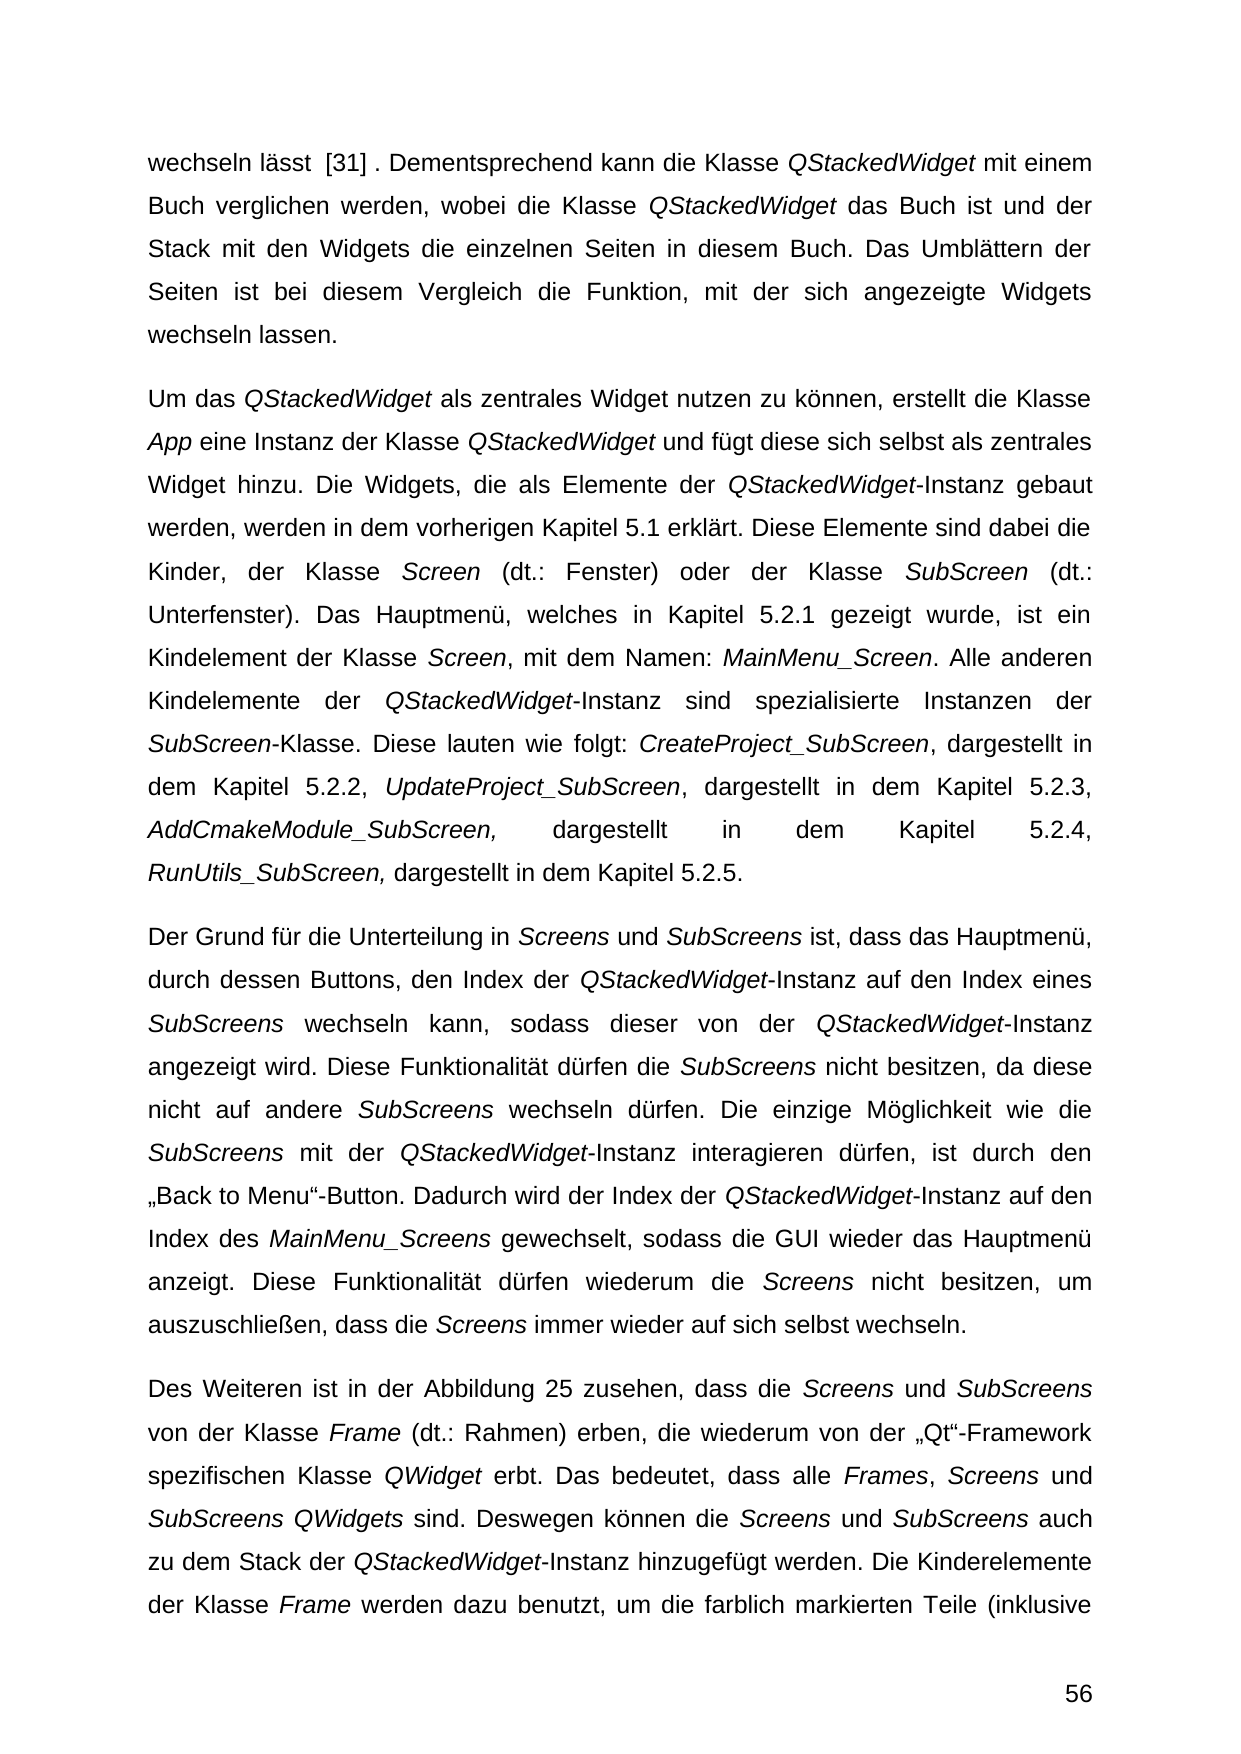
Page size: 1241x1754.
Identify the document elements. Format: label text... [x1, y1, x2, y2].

text Um das QStackedWidget als zentrales Widget nutzen zu können, erstellt die Klasse App eine Instanz der Klasse QStackedWidget und fügt diese sich selbst als zentrales Widget hinzu. Die Widgets, die als Elemente der QStackedWidget-Instanz gebaut werden, werden in dem vorherigen Kapitel 5.1 erklärt. Diese Elemente sind dabei die Kinder, der Klasse Screen (dt.: Fenster) oder der Klasse SubScreen (dt.: Unterfenster). Das Hauptmenü, welches in Kapitel 5.2.1 gezeigt wurde, ist ein Kindelement der Klasse Screen, mit dem Namen: MainMenu_Screen. Alle anderen Kindelemente der QStackedWidget-Instanz sind spezialisierte Instanzen der SubScreen-Klasse. Diese lauten wie folgt: CreateProject_SubScreen, dargestellt in dem Kapitel 5.2.2, UpdateProject_SubScreen, dargestellt in dem Kapitel 5.2.3, AddCmakeModule_SubScreen, dargestellt in dem Kapitel 5.2.4, RunUtils_SubScreen, dargestellt in dem Kapitel 5.2.5. [148, 384, 1093, 887]
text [148, 148, 1093, 349]
text Der Grund für die Unterteilung in Screens und SubScreens ist, dass das Hauptmenü, durch dessen Buttons, den Index der QStackedWidget-Instanz auf den Index eines SubScreens wechseln kann, sodass dieser von der QStackedWidget-Instanz angezeigt wird. Diese Funktionalität dürfen die SubScreens nicht besitzen, da diese nicht auf andere SubScreens wechseln dürfen. Die einzige Möglichkeit wie die SubScreens mit der QStackedWidget-Instanz interagieren dürfen, ist durch den „Back to Menu“-Button. Dadurch wird der Index der QStackedWidget-Instanz auf den Index des MainMenu_Screens gewechselt, sodass die GUI wieder das Hauptmenü anzeigt. Diese Funktionalität dürfen wiederum die Screens nicht besitzen, um auszuschließen, dass die Screens immer wieder auf sich selbst wechseln. [148, 922, 1093, 1339]
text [148, 1374, 1093, 1619]
